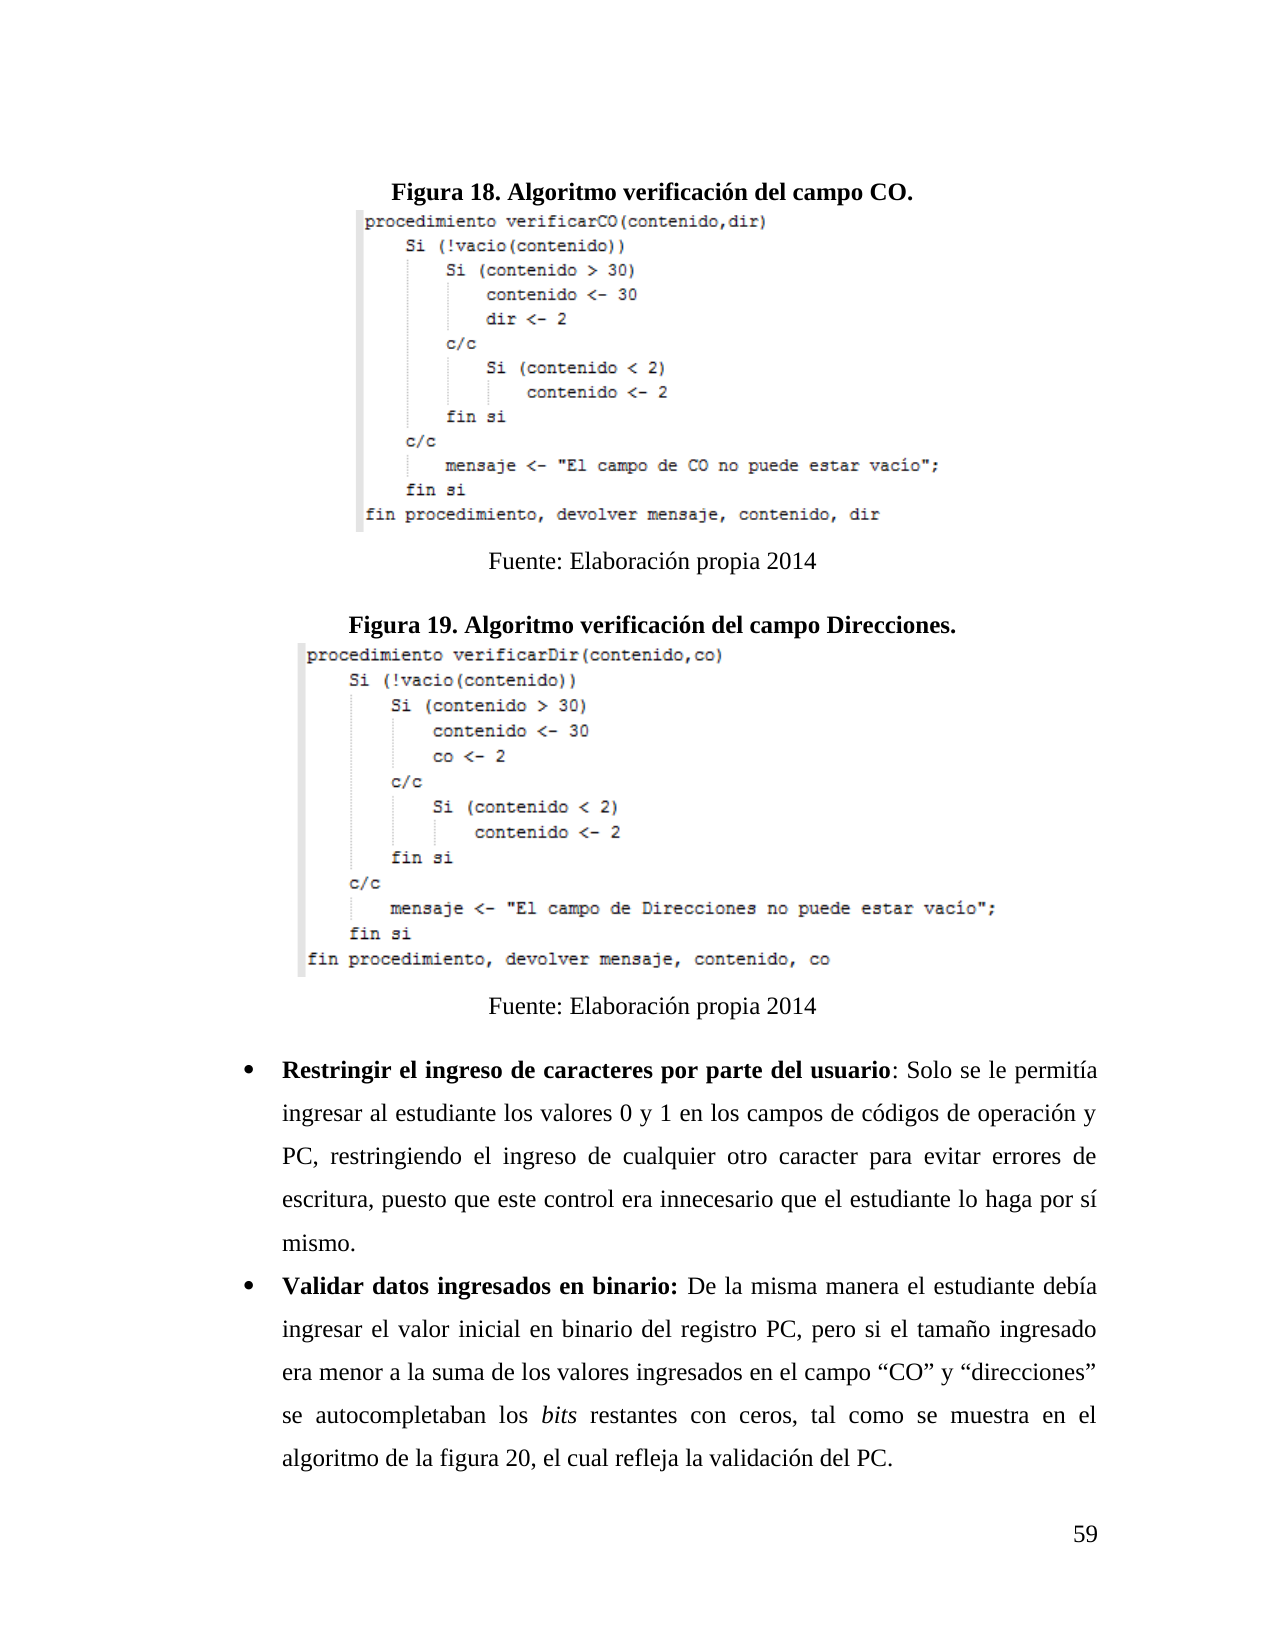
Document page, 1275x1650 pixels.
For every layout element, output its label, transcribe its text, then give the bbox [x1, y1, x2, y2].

text Fuente: Elaboración propia 2014 [207, 991, 1098, 1020]
picture [355, 210, 949, 532]
picture [297, 643, 1008, 977]
text Fuente: Elaboración propia 2014 [207, 546, 1098, 575]
subtitle Figura 19. Algoritmo verificación del campo Direcciones. [207, 610, 1098, 639]
subtitle Figura 18. Algoritmo verificación del campo CO. [207, 177, 1098, 206]
list Validar datos ingresados en binario: De la misma manera el estudiante debía ingresar el valor inicial en binario del registro PC, pero si el tamaño ingresado era menor a la suma de los valores ingresados en el campo “CO” y “direcciones” se autocompletaban los bits restantes con ceros, tal como se muestra en el algoritmo de la figura 20, el cual refleja la validación del PC. [244, 1271, 1098, 1472]
list Restringir el ingreso de caracteres por parte del usuario: Solo se le permitía ingresar al estudiante los valores 0 y 1 en los campos de códigos de operación y PC, restringiendo el ingreso de cualquier otro caracter para evitar errores de escritura, puesto que este control era innecesario que el estudiante lo haga por sí mismo. [244, 1055, 1098, 1256]
